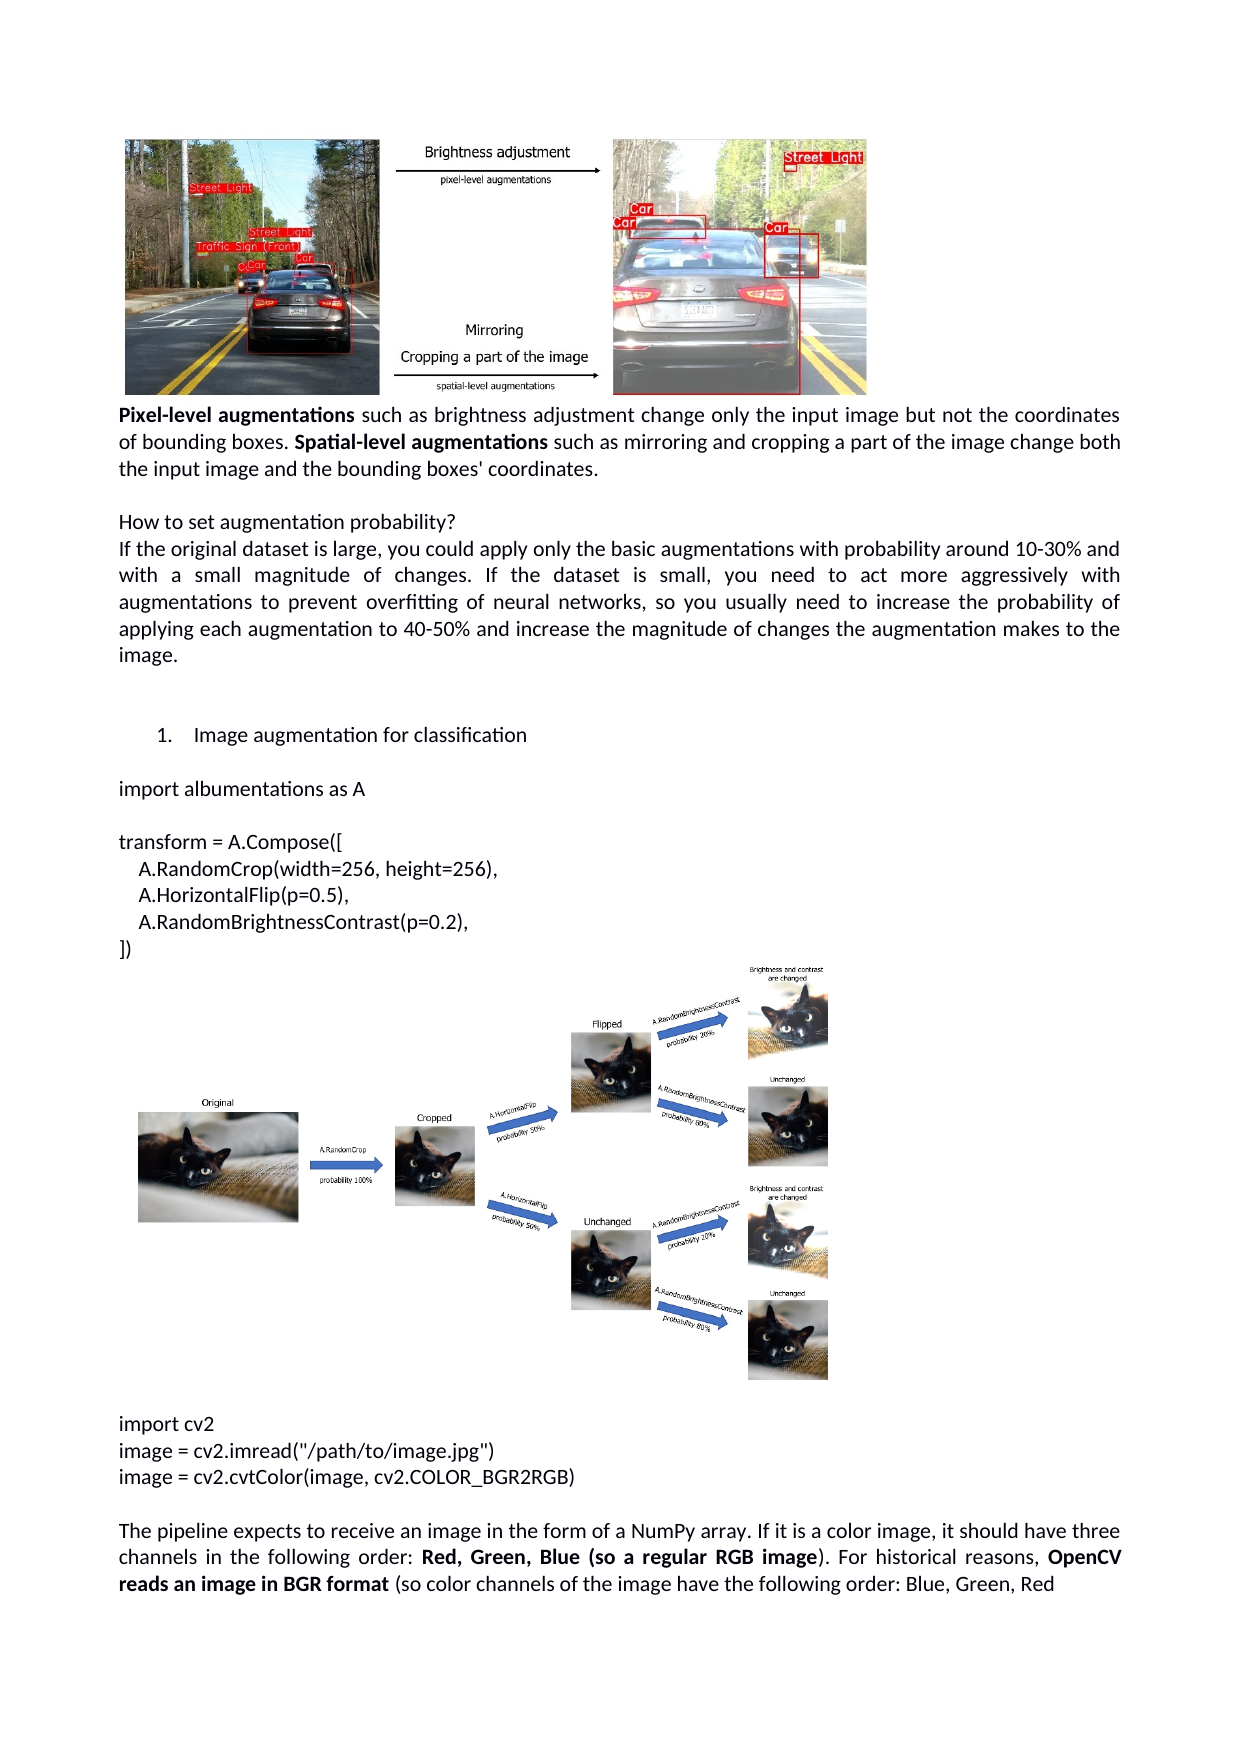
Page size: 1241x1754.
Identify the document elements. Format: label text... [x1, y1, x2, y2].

text If the original dataset is large, you could apply only the basic augmentations with probability around 10-30% and with a small magnitude of changes. If the dataset is small, you need to act more aggressively with augmentations to prevent overfitting of neural networks, so you usually need to increase the probability of applying each augmentation to 40-50% and increase the magnitude of changes the augmentation makes to the image. [118, 535, 1122, 668]
text Pixel-level augmentations such as brightness adjustment change only the input image but not the coordinates of bounding boxes. Spatial-level augmentations such as mirroring and cropping a part of the image change both the input image and the bounding boxes' coordinates. [118, 402, 1122, 482]
text import albumentations as A [118, 775, 1122, 802]
text The pipeline expects to receive an image in the form of a NumPy array. If it is a color image, it should have three channels in the following order: Red, Green, Blue (so a regular RGB image). For historical reasons, OpenCV reads an image in BGR format (so color channels of the image have the following order: Blue, Green, Red [118, 1517, 1122, 1597]
text image = cv2.imread("/path/to/image.jpg") [118, 1437, 1122, 1463]
picture [118, 961, 869, 1384]
text A.RandomCrop(width=256, height=256), [118, 855, 1122, 882]
picture [118, 129, 869, 402]
text A.HorizontalFlip(p=0.5), [118, 882, 1122, 908]
text transform = A.Compose([ [118, 828, 1122, 855]
text How to set augmentation probability? [118, 508, 1122, 535]
text import cv2 [118, 1410, 1122, 1437]
text ]) [118, 935, 1122, 962]
list Image augmentation for classification [156, 722, 1122, 748]
text A.RandomBrightnessContrast(p=0.2), [118, 908, 1122, 935]
text image = cv2.cvtColor(image, cv2.COLOR_BGR2RGB) [118, 1463, 1122, 1490]
